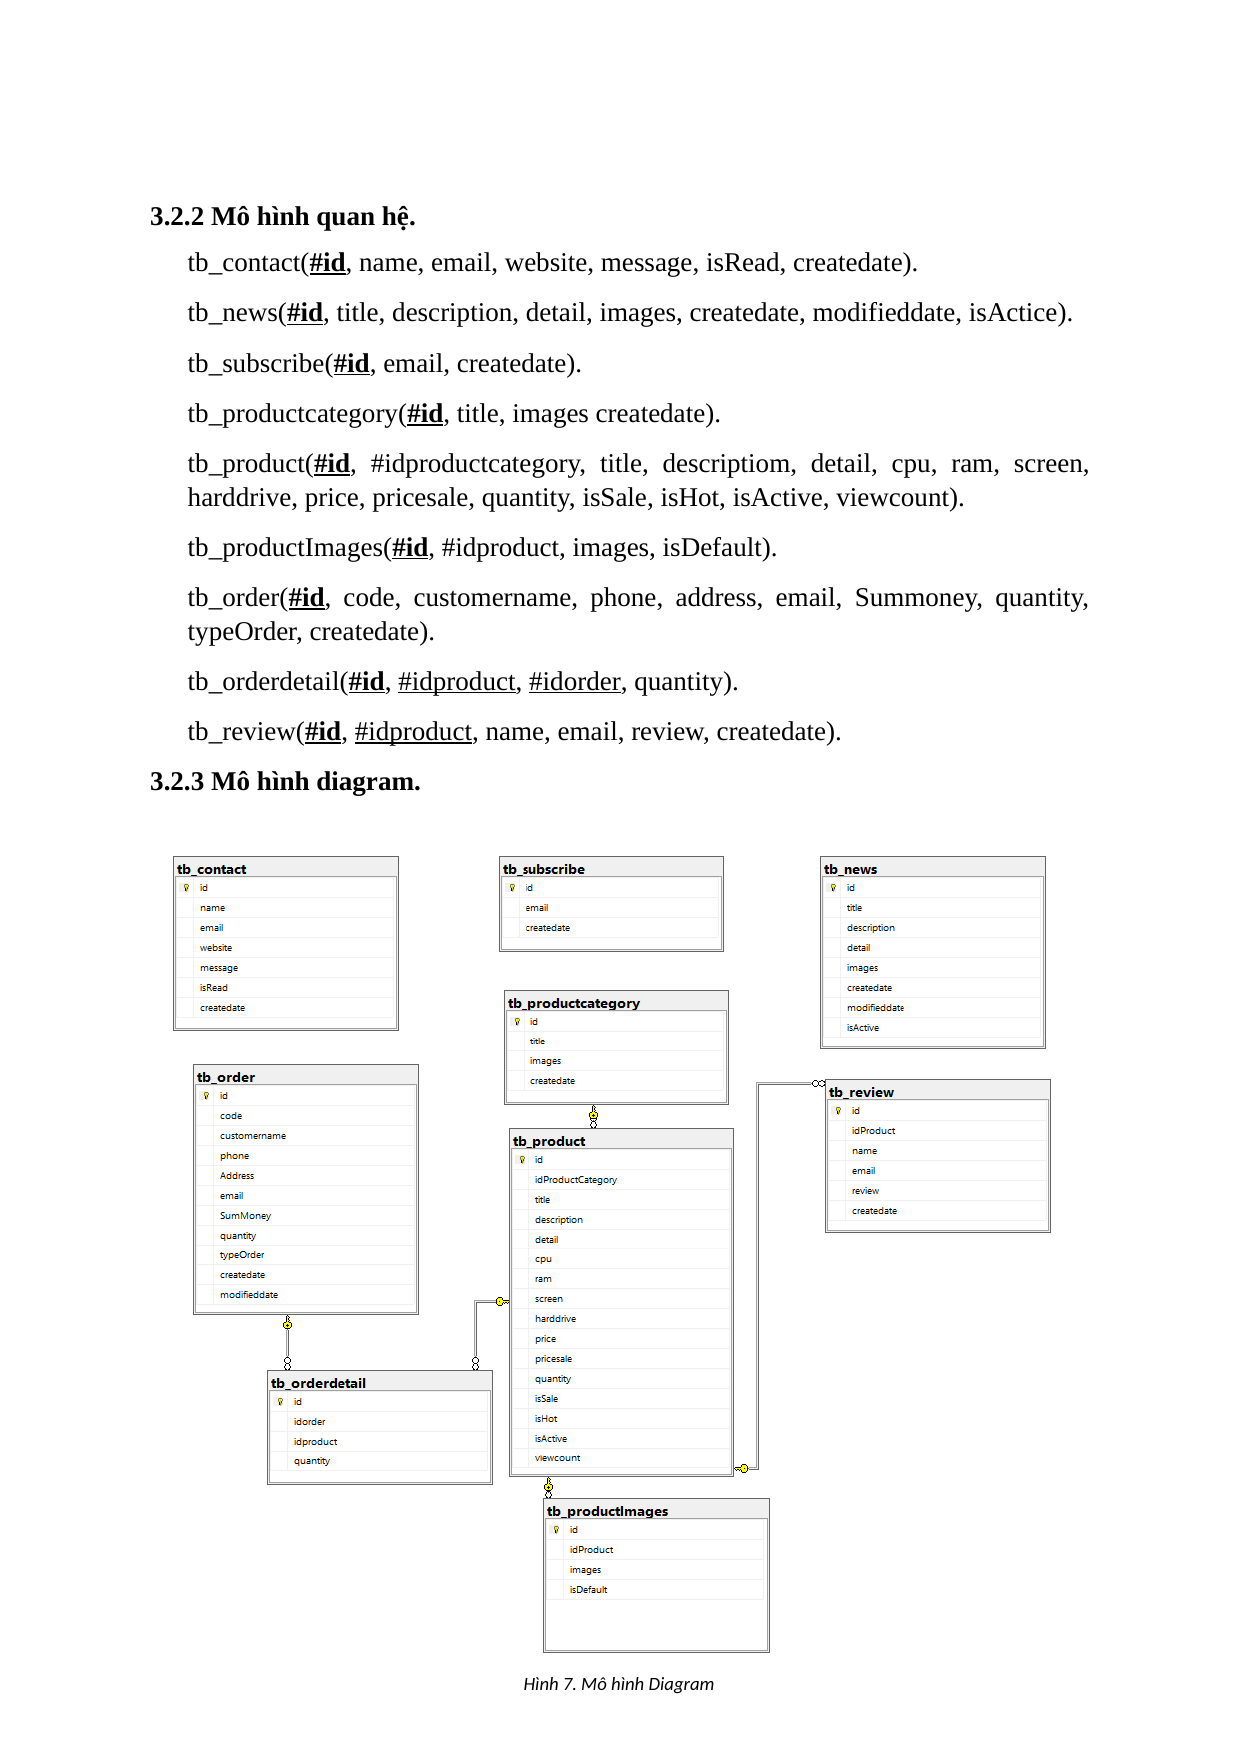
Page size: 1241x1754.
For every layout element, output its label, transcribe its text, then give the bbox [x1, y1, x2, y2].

text tb_productImages(#id, #idproduct, images, isDefault). [187, 531, 1090, 562]
picture [150, 836, 1091, 1663]
text tb_order(#id, code, customername, phone, address, email, Summoney, quantity, typeOrder, createdate). [187, 581, 1090, 646]
text tb_contact(#id, name, email, website, message, isRead, createdate). [187, 246, 1090, 277]
subtitle 3.2.3 Mô hình diagram. [150, 765, 1090, 796]
subtitle 3.2.2 Mô hình quan hệ. [150, 200, 1090, 231]
text tb_productcategory(#id, title, images createdate). [187, 397, 1090, 428]
text tb_news(#id, title, description, detail, images, createdate, modifieddate, isActice). [187, 296, 1090, 328]
text tb_review(#id, #idproduct, name, email, review, createdate). [187, 715, 1090, 746]
text tb_subscribe(#id, email, createdate). [187, 347, 1090, 378]
text tb_orderdetail(#id, #idproduct, #idorder, quantity). [187, 665, 1090, 696]
text tb_product(#id, #idproductcategory, title, descriptiom, detail, cpu, ram, screen, harddrive, price, pricesale, quantity, isSale, isHot, isActive, viewcount). [187, 447, 1090, 512]
